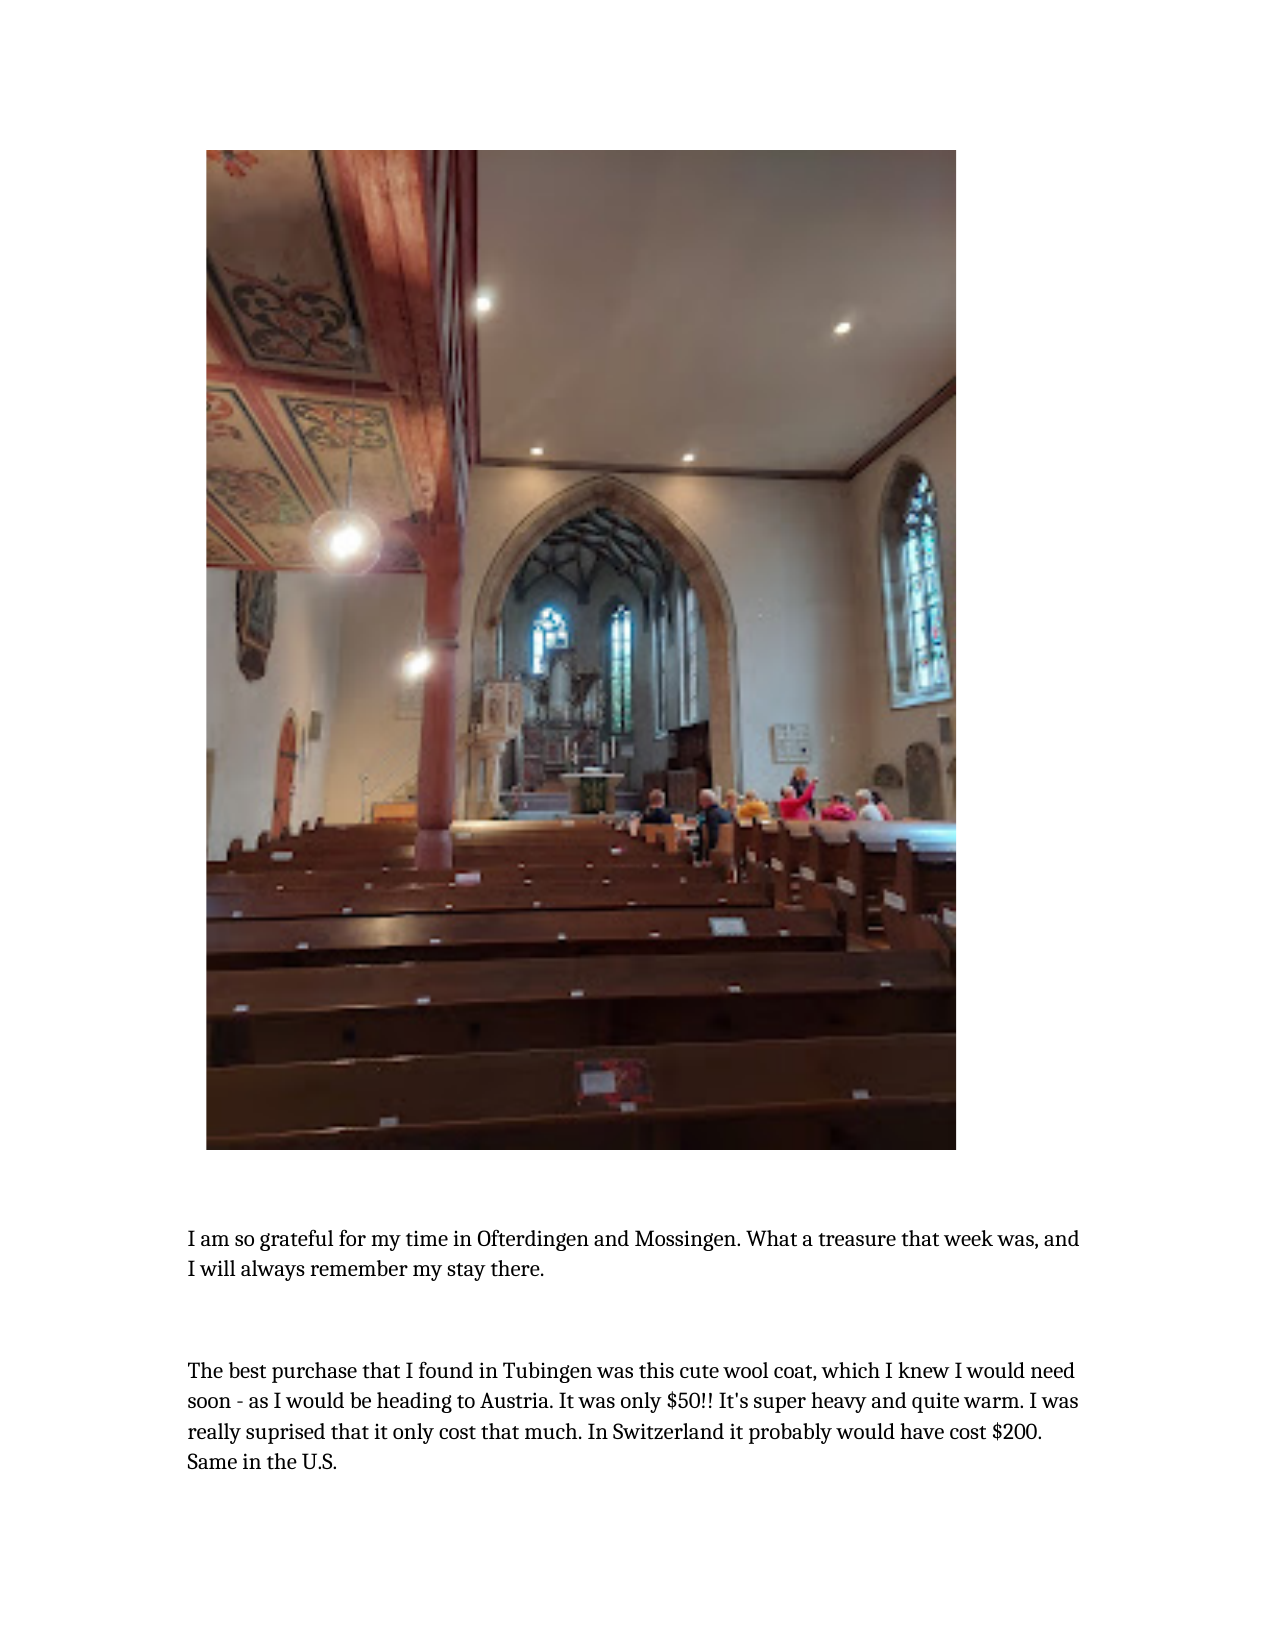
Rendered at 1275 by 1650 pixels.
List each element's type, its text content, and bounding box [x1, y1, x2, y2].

text The best purchase that I found in Tubingen was this cute wool coat, which I knew I would need soon - as I would be heading to Austria. It was only $50!! It's super heavy and quite warm. I was really suprised that it only cost that much. In Switzerland it probably would have cost $200. Same in the U.S. [187, 1358, 1087, 1475]
text I am so grateful for my time in Ofterdingen and Mossingen. What a treasure that week was, and I will always remember my stay there. [187, 1226, 1087, 1282]
picture [206, 150, 957, 1150]
